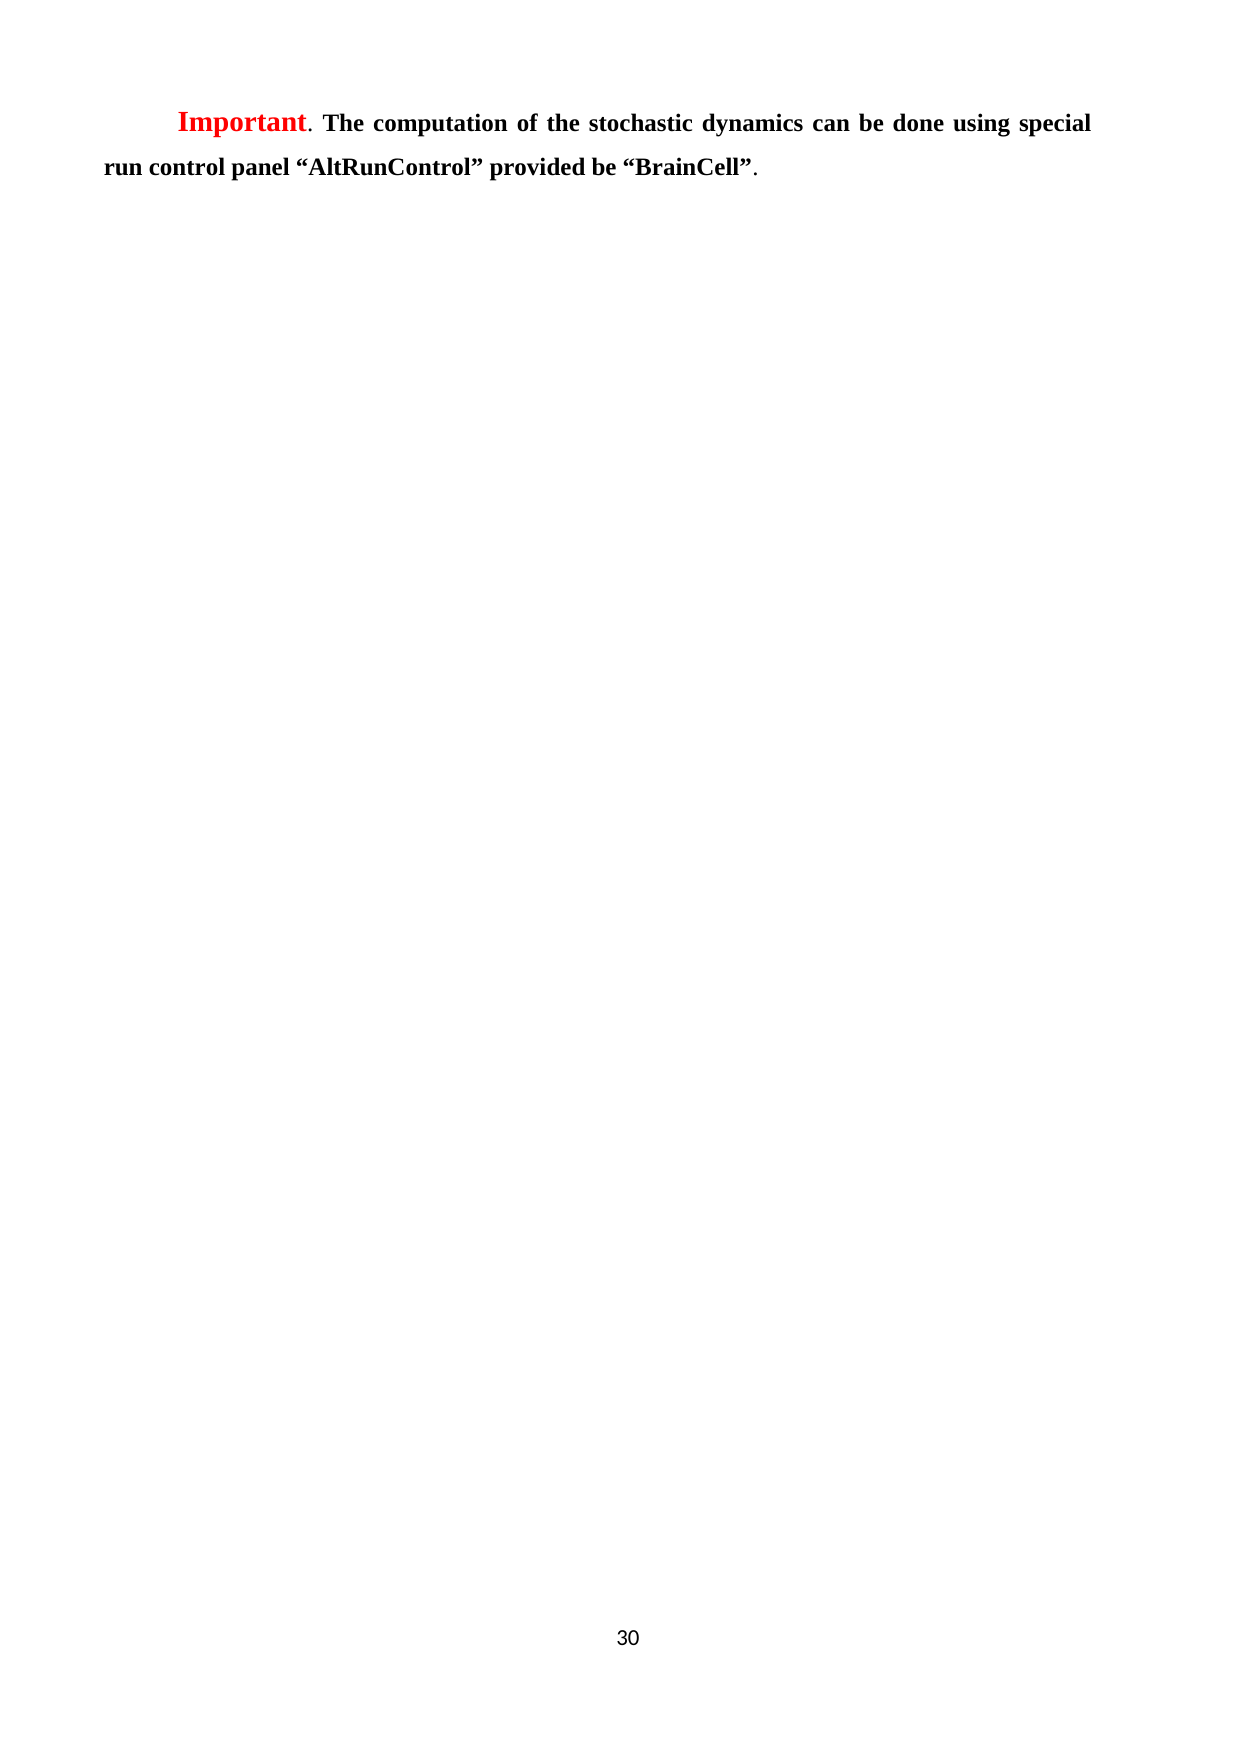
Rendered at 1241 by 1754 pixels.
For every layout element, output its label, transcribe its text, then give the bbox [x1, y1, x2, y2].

text Important. The computation of the stochastic dynamics can be done using special run control panel “AltRunControl” provided be “BrainCell”. [103, 104, 1093, 181]
